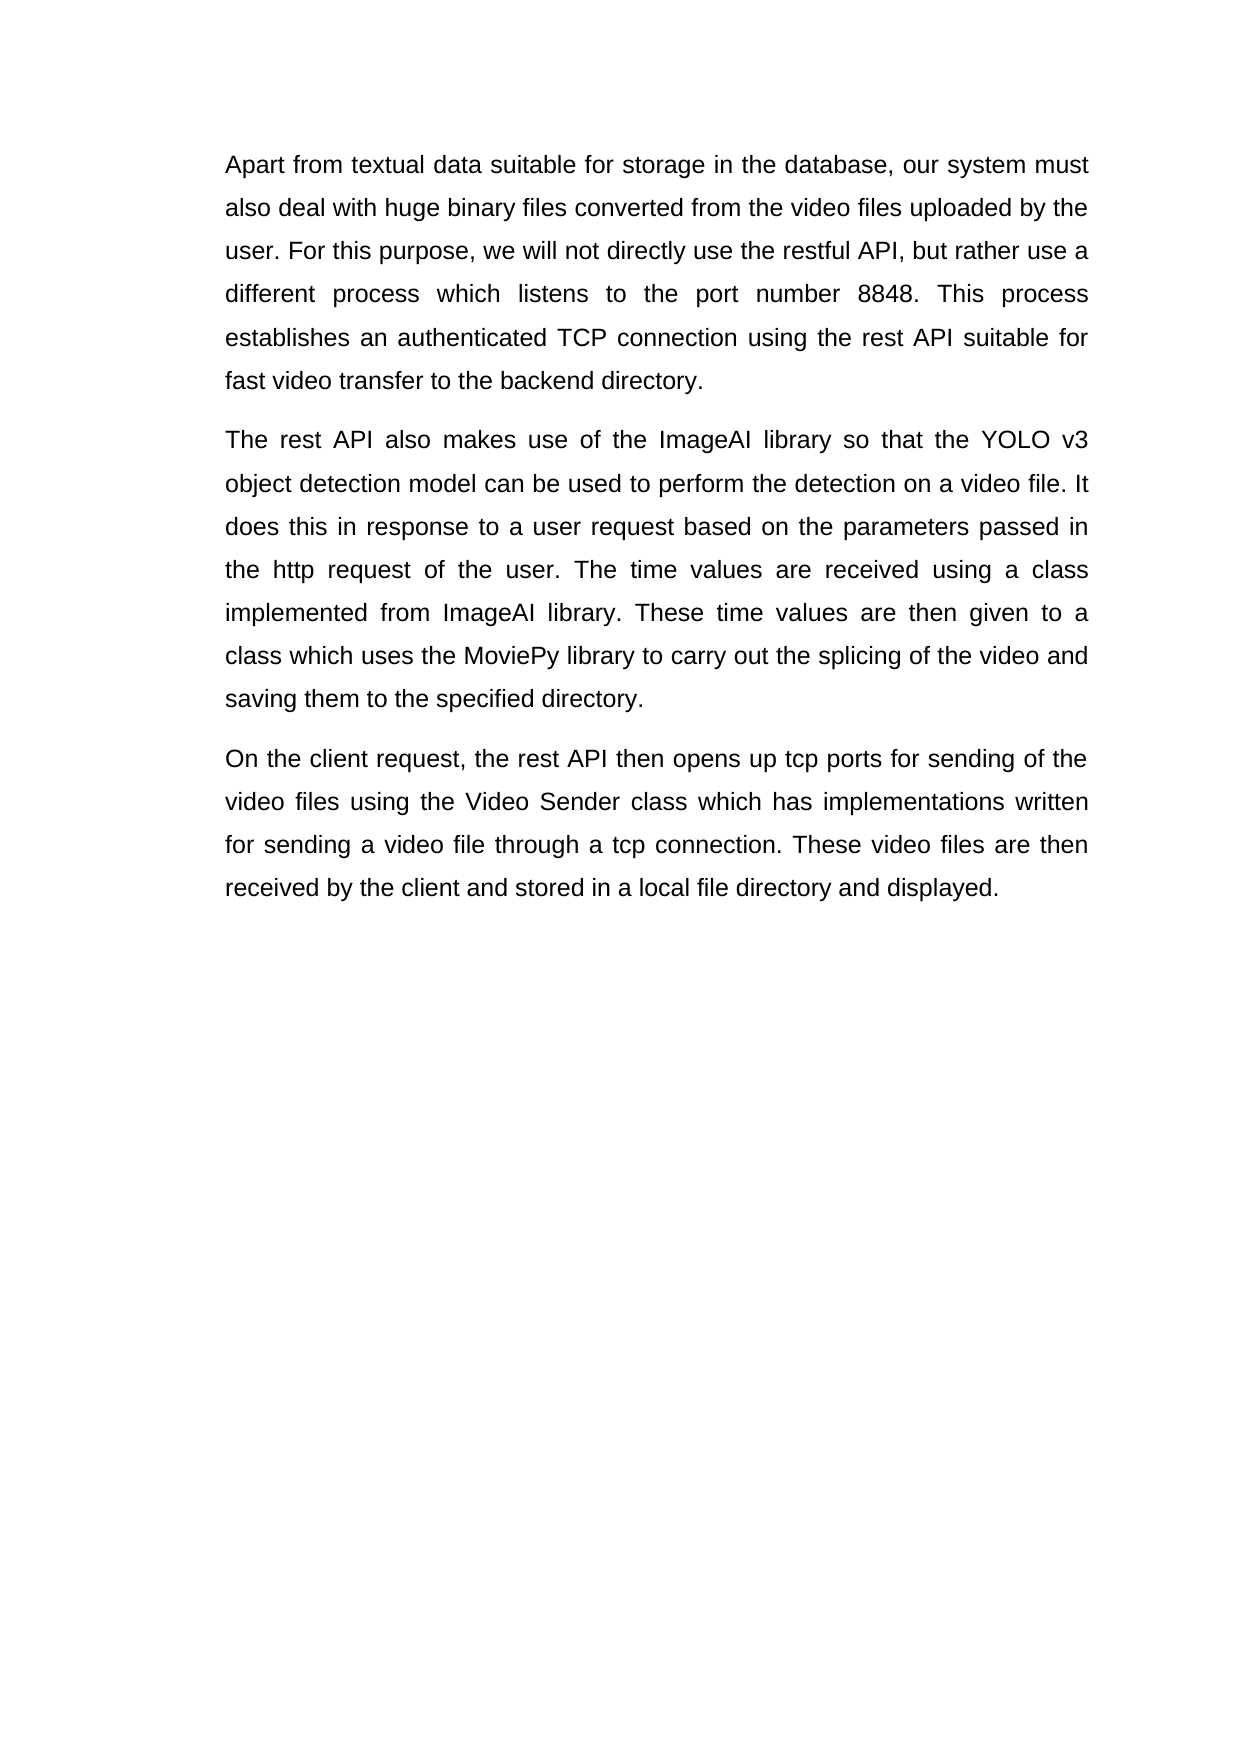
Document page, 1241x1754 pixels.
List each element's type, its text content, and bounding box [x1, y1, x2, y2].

text The rest API also makes use of the ImageAI library so that the YOLO v3 object detection model can be used to perform the detection on a video file. It does this in response to a user request based on the parameters passed in the http request of the user. The time values are received using a class implemented from ImageAI library. These time values are then given to a class which uses the MoviePy library to carry out the splicing of the video and saving them to the specified directory. [225, 425, 1090, 713]
text Apart from textual data suitable for storage in the database, our system must also deal with huge binary files converted from the video files uploaded by the user. For this purpose, we will not directly use the restful API, but rather use a different process which listens to the port number 8848. This process establishes an authenticated TCP connection using the rest API suitable for fast video transfer to the backend directory. [225, 150, 1090, 394]
text On the client request, the rest API then opens up tcp ports for sending of the video files using the Video Sender class which has implementations written for sending a video file through a tcp connection. These video files are then received by the client and stored in a local file directory and displayed. [225, 744, 1090, 902]
